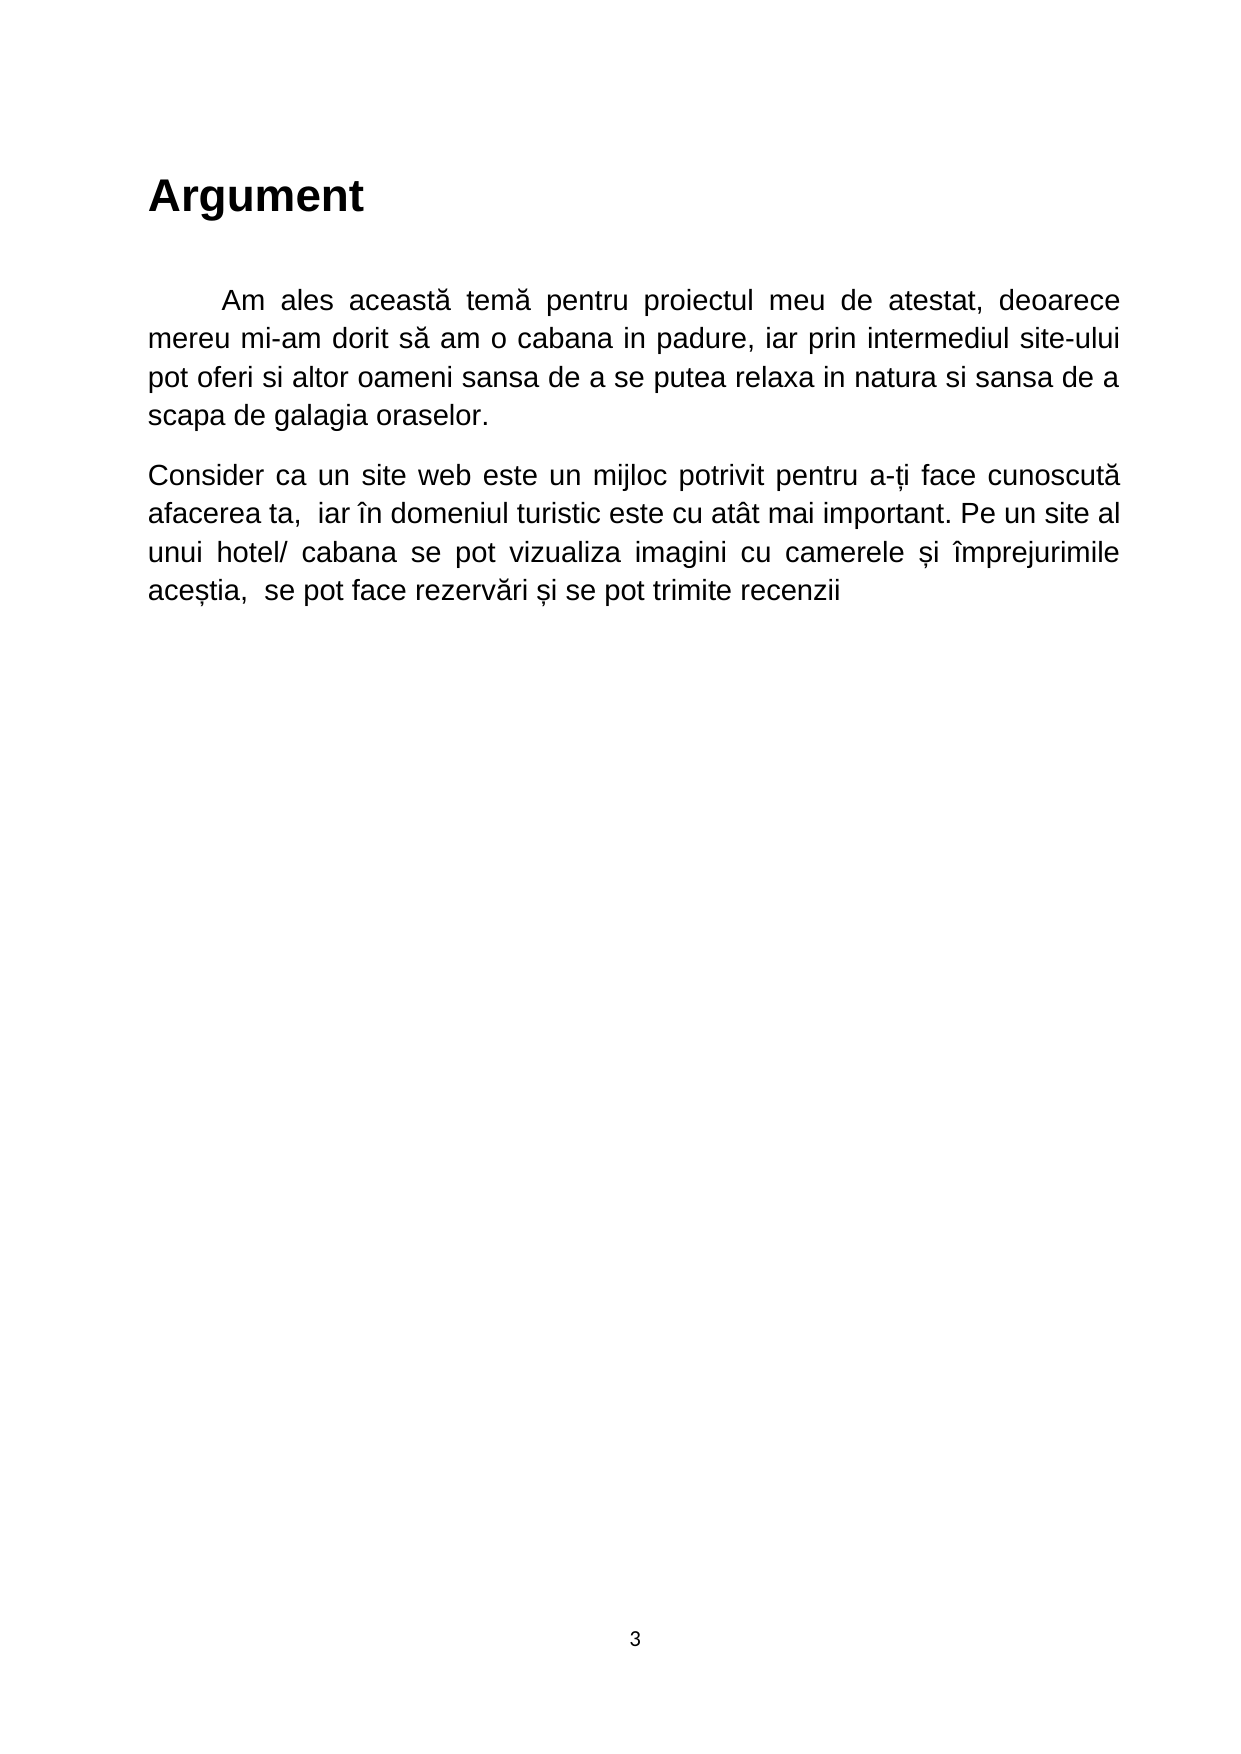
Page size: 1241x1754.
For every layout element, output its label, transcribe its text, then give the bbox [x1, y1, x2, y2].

text Argument [148, 168, 1122, 221]
text Consider ca un site web este un mijloc potrivit pentru a-ți face cunoscută afacerea ta, iar în domeniul turistic este cu atât mai important. Pe un site al unui hotel/ cabana se pot vizualiza imagini cu camerele și împrejurimile aceștia, se pot face rezervări și se pot trimite recenzii [148, 457, 1122, 607]
text Am ales această temă pentru proiectul meu de atestat, deoarece mereu mi-am dorit să am o cabana in padure, iar prin intermediul site-ului pot oferi si altor oameni sansa de a se putea relaxa in natura si sansa de a scapa de galagia oraselor. [148, 282, 1122, 432]
